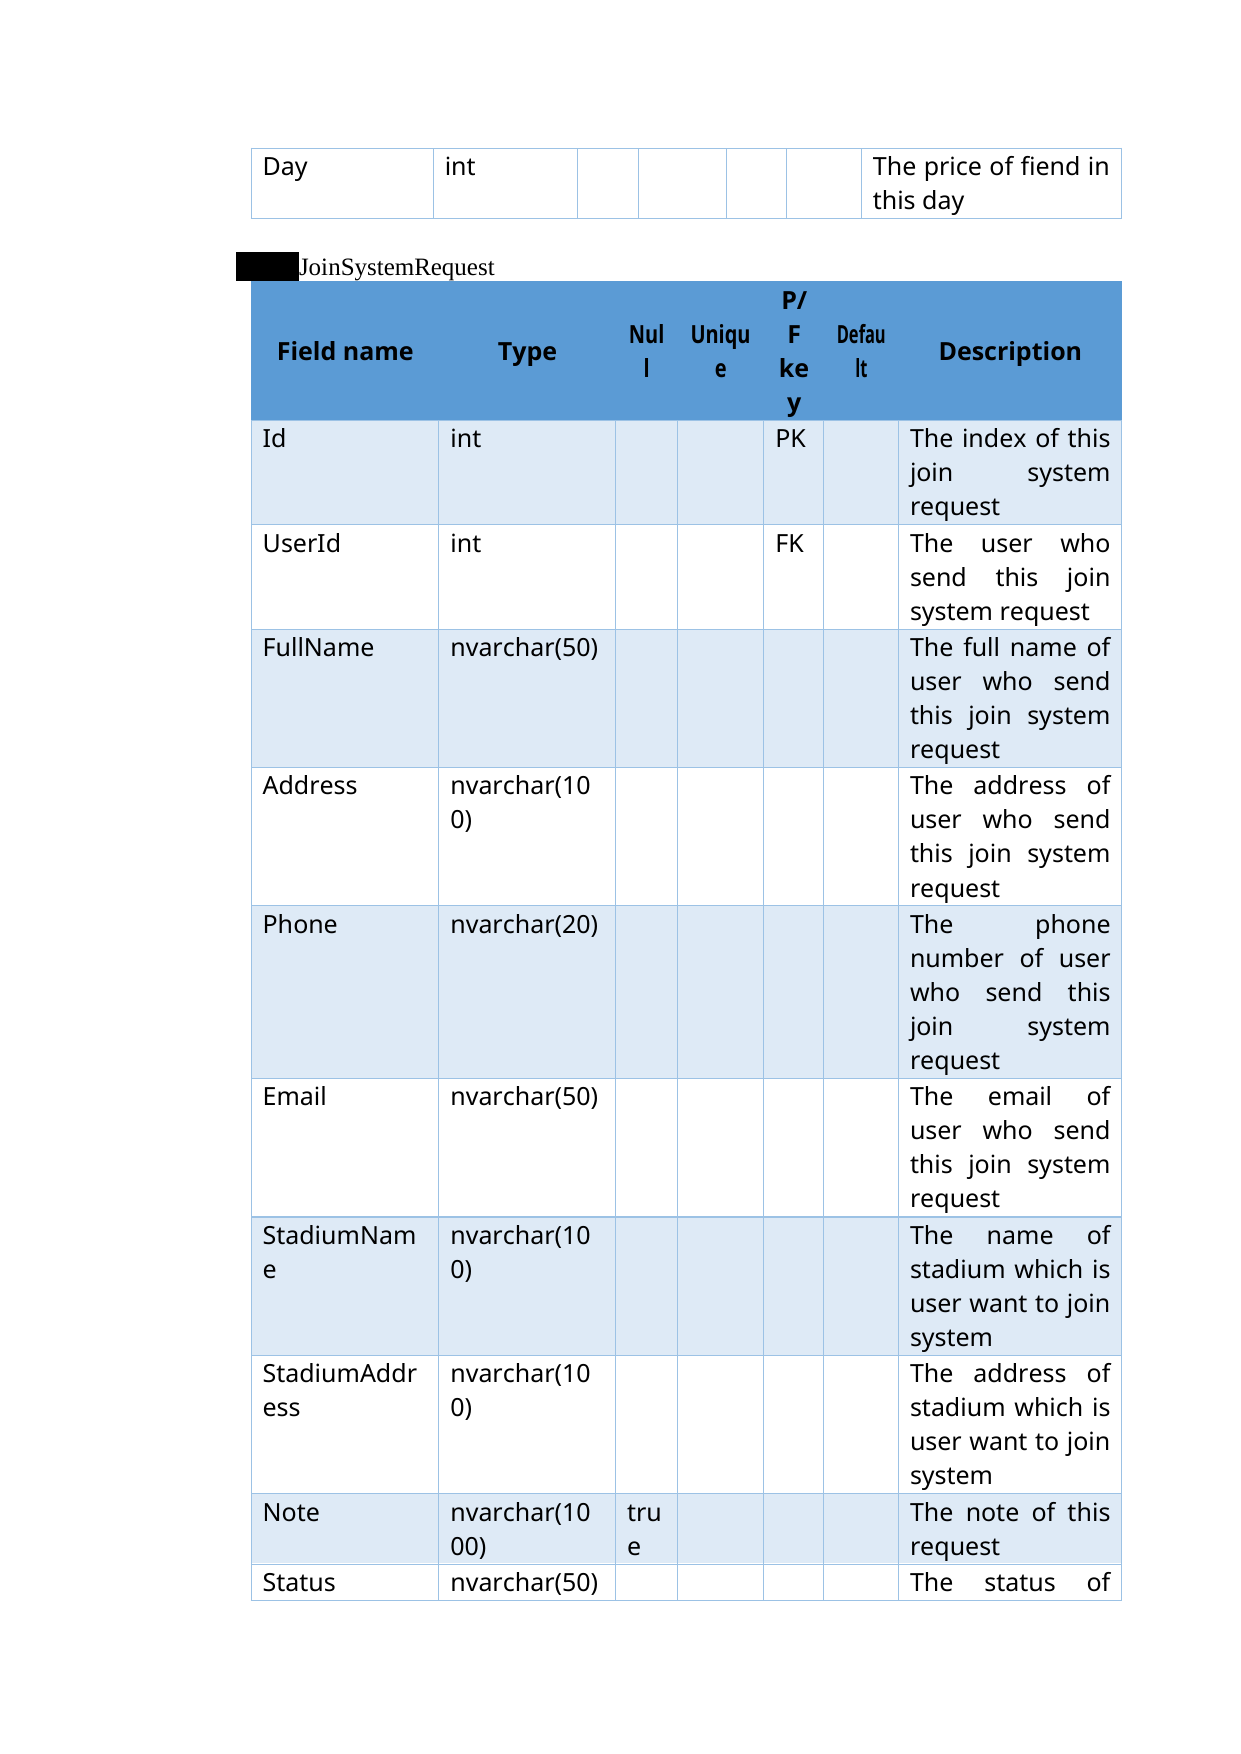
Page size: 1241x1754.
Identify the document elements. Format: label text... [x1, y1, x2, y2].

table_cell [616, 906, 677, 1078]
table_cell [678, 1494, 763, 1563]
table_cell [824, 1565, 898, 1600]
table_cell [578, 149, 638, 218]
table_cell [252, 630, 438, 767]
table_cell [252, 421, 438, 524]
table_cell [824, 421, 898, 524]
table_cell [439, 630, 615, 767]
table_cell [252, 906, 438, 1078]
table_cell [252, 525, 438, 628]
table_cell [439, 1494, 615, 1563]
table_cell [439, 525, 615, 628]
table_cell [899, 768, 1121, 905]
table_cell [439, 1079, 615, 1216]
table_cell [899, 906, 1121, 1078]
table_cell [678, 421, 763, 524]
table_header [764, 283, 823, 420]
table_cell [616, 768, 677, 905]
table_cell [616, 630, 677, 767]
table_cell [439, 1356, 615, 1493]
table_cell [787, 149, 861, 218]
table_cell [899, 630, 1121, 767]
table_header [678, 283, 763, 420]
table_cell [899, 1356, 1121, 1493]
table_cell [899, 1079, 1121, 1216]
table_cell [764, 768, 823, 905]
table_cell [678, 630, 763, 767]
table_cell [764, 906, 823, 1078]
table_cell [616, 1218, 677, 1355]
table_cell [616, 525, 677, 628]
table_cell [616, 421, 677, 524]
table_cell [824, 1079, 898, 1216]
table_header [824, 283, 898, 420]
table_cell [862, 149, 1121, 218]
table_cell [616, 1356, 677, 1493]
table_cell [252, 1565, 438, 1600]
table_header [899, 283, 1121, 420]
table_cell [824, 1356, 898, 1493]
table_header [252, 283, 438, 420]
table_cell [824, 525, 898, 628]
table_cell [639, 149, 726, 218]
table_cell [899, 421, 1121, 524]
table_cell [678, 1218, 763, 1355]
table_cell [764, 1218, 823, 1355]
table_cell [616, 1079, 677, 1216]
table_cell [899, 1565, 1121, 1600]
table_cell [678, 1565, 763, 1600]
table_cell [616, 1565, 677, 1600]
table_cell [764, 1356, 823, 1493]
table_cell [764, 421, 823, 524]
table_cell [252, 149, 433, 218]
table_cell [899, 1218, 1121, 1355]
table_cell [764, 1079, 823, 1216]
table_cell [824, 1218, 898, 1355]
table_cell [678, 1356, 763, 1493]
subtitle JoinSystemRequest [299, 252, 1124, 281]
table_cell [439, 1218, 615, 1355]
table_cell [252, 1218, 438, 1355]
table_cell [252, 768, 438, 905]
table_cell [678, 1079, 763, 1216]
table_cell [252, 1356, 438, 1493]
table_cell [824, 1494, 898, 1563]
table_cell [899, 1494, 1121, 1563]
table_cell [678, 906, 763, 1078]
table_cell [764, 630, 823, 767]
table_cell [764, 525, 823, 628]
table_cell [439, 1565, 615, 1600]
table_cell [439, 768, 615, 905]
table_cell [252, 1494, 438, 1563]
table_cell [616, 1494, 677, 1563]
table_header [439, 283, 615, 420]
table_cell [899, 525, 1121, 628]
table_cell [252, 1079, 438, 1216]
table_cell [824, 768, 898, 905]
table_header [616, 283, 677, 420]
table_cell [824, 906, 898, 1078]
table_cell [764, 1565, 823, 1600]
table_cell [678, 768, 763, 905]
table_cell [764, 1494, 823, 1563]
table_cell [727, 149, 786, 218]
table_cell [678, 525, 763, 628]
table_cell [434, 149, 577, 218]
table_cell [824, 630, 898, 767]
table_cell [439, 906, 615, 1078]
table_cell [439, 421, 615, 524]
